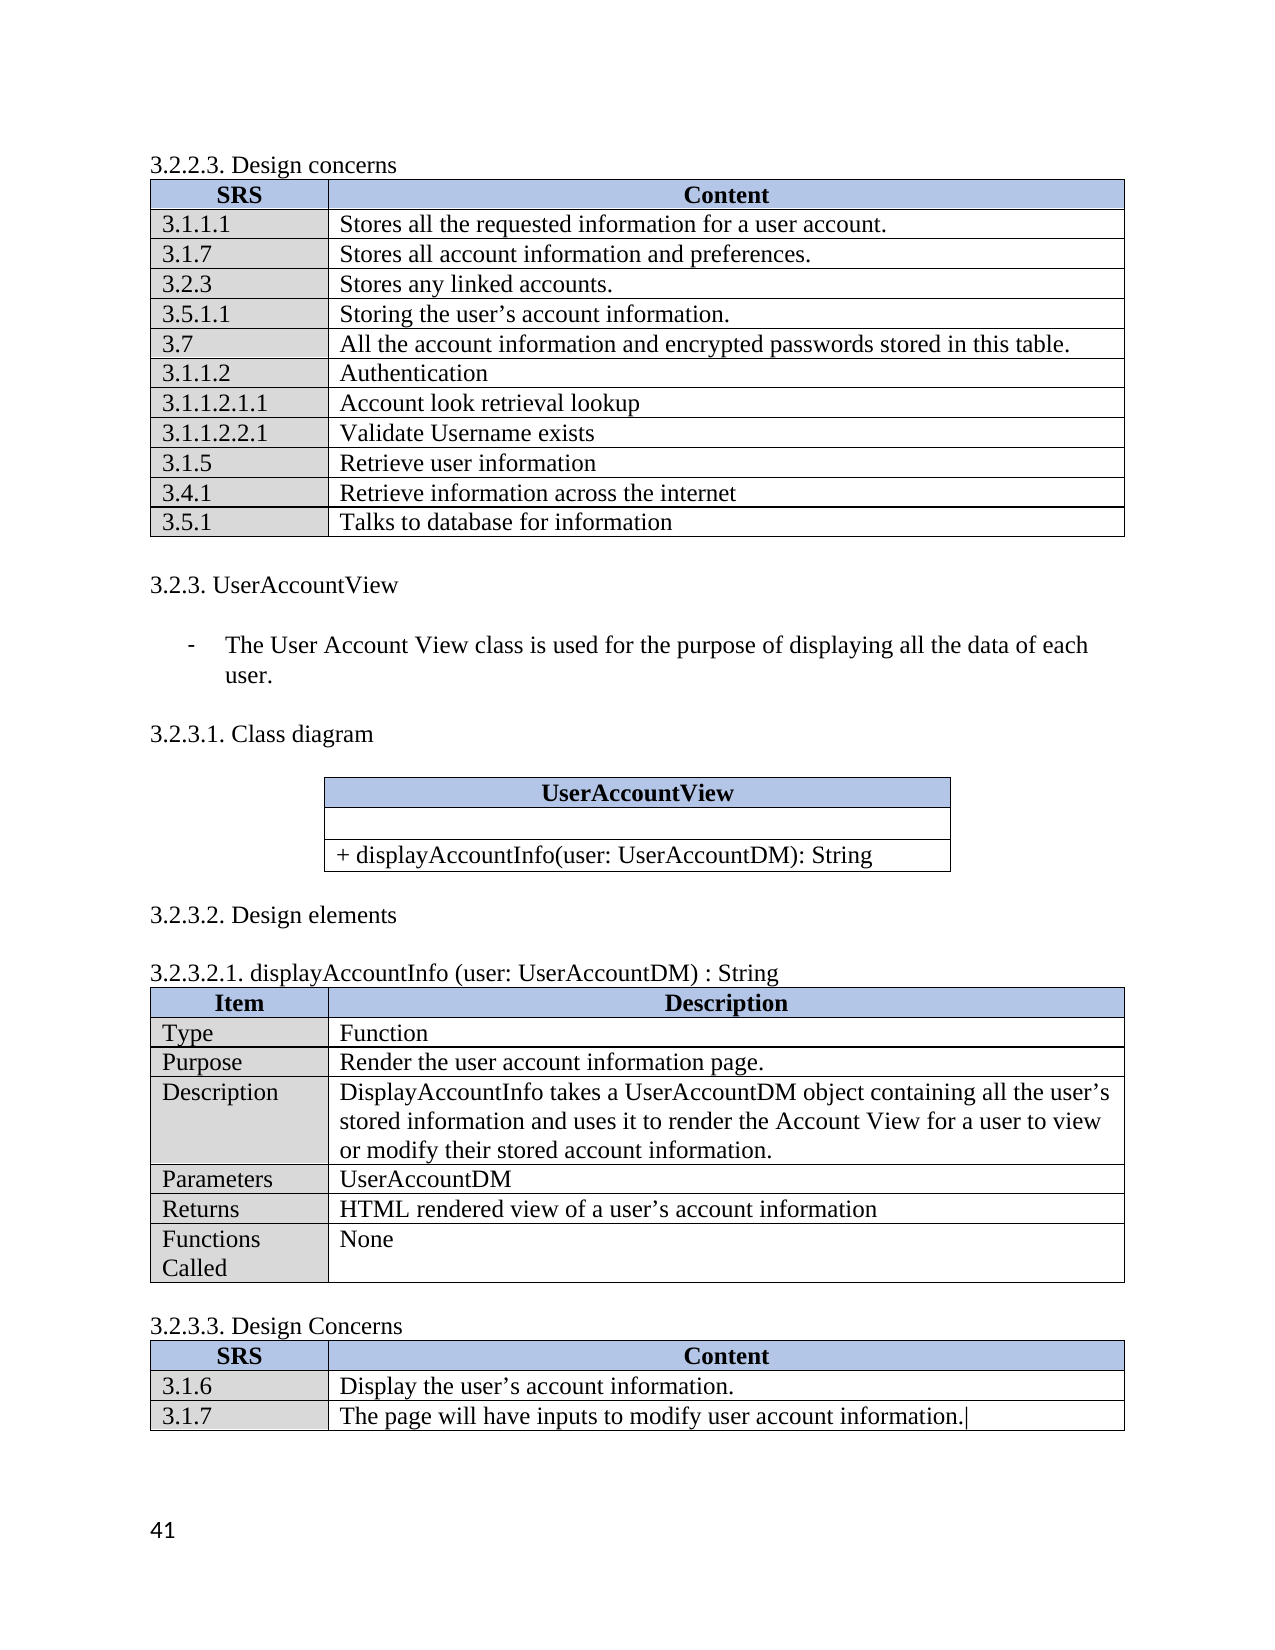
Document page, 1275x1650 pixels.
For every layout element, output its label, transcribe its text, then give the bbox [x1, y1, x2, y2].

table_cell Type [151, 1018, 328, 1046]
list Design elements [150, 901, 1125, 929]
table_cell 3.7 [151, 329, 328, 357]
table_cell [325, 808, 950, 839]
table_cell 3.1.1.2.2.1 [151, 418, 328, 447]
table_cell HTML rendered view of a user’s account information [329, 1194, 1124, 1223]
table_cell 3.1.1.1 [151, 210, 328, 238]
table_header UserAccountView [325, 778, 950, 807]
table_header SRS [151, 180, 328, 208]
table_cell Stores all account information and preferences. [329, 239, 1124, 268]
table_cell Storing the user’s account information. [329, 299, 1124, 328]
table_cell DisplayAccountInfo takes a UserAccountDM object containing all the user’s stored information and uses it to render the Account View for a user to view or modify their stored account information. [329, 1077, 1124, 1163]
table_cell Validate Username exists [329, 418, 1124, 447]
list Design Concerns [150, 1311, 1125, 1340]
table_cell Parameters [151, 1165, 328, 1193]
table_cell All the account information and encrypted passwords stored in this table. [329, 329, 1124, 357]
table_cell 3.1.1.2.1.1 [151, 388, 328, 417]
table_cell Account look retrieval lookup [329, 388, 1124, 417]
table_cell 3.1.1.2 [151, 359, 328, 387]
table_cell Render the user account information page. [329, 1048, 1124, 1076]
table_cell Retrieve information across the internet [329, 478, 1124, 506]
table_cell 3.5.1.1 [151, 299, 328, 328]
table_cell 3.1.7 [151, 1401, 328, 1429]
table_cell Description [151, 1077, 328, 1163]
table_cell Purpose [151, 1048, 328, 1076]
table_header Item [151, 988, 328, 1017]
table_cell 3.4.1 [151, 478, 328, 506]
list Class diagram [150, 719, 1125, 748]
table_cell Talks to database for information [329, 508, 1124, 536]
table_header SRS [151, 1341, 328, 1370]
list displayAccountInfo (user: UserAccountDM) : String [150, 958, 1125, 987]
table_cell The page will have inputs to modify user account information.| [329, 1401, 1124, 1429]
list The User Account View class is used for the purpose of displaying all the data of each user. [187, 629, 1125, 689]
table_cell Functions Called [151, 1224, 328, 1282]
table_cell Function [329, 1018, 1124, 1046]
table_cell Stores all the requested information for a user account. [329, 210, 1124, 238]
table_cell 3.1.6 [151, 1371, 328, 1400]
table_header Content [329, 180, 1124, 208]
table_cell UserAccountDM [329, 1165, 1124, 1193]
table_cell Returns [151, 1194, 328, 1223]
subtitle UserAccountView [150, 570, 1125, 599]
table_cell None [329, 1224, 1124, 1282]
table_cell 3.1.7 [151, 239, 328, 268]
table_cell 3.5.1 [151, 508, 328, 536]
table_header Content [329, 1341, 1124, 1370]
list Design concerns [150, 150, 1125, 179]
table_cell Display the user’s account information. [329, 1371, 1124, 1400]
table_cell Authentication [329, 359, 1124, 387]
table_header Description [329, 988, 1124, 1017]
table_cell Retrieve user information [329, 448, 1124, 477]
table_cell Stores any linked accounts. [329, 269, 1124, 298]
table_cell 3.1.5 [151, 448, 328, 477]
table_cell + displayAccountInfo(user: UserAccountDM): String [325, 840, 950, 871]
table_cell 3.2.3 [151, 269, 328, 298]
